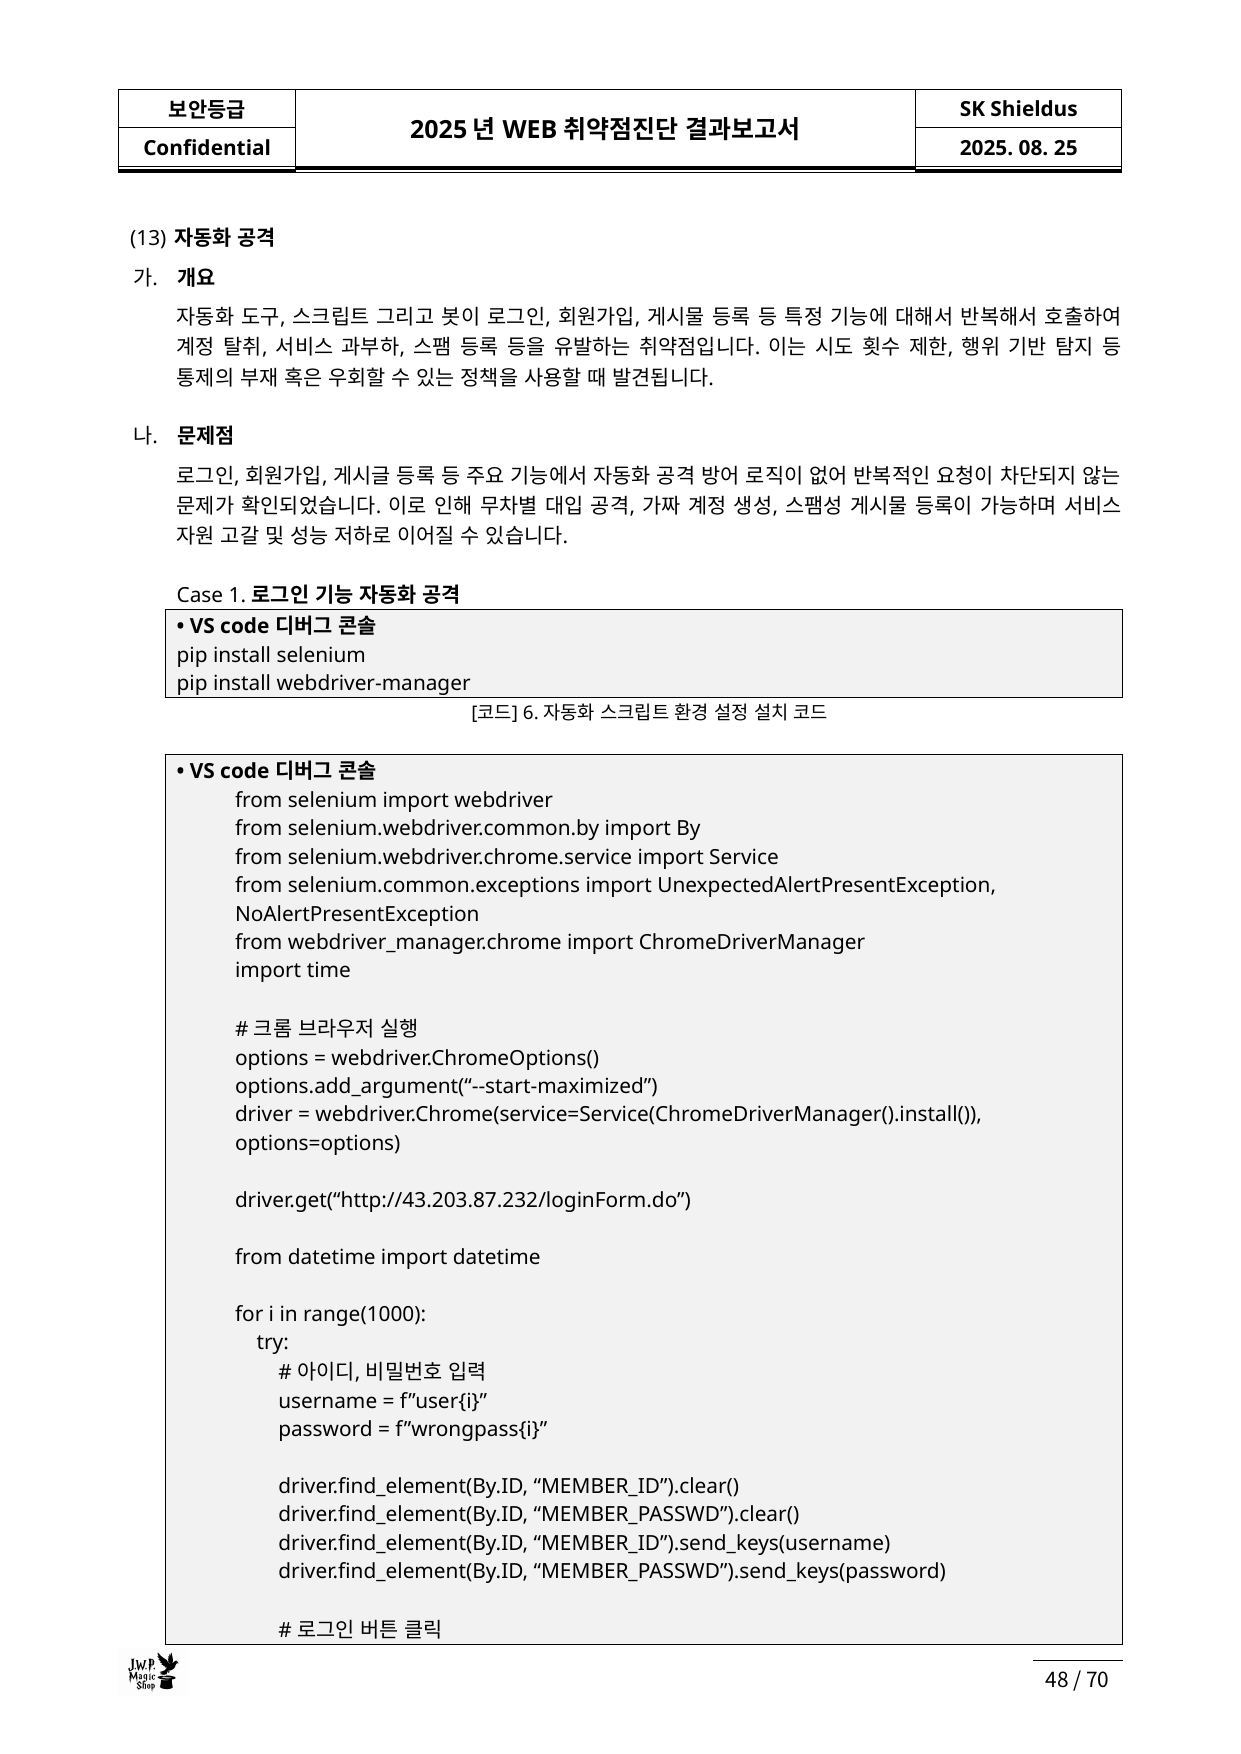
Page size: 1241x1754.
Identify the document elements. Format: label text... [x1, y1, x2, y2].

picture [117, 1648, 188, 1696]
table_header • VS code 디버그 콘솔 pip install selenium pip install webdriver-manager [166, 610, 1122, 697]
title 자동화 공격 [130, 221, 1122, 252]
text 자동화 도구, 스크립트 그리고 봇이 로그인, 회원가입, 게시물 등록 등 특정 기능에 대해서 반복해서 호출하여 계정 탈취, 서비스 과부하, 스팸 등록 등을 유발하는 취약점입니다. 이는 시도 횟수 제한, 행위 기반 탐지 등 통제의 부재 혹은 우회할 수 있는 정책을 사용할 때 발견됩니다. [176, 300, 1122, 391]
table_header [166, 755, 1122, 1644]
text 로그인, 회원가입, 게시글 등록 등 주요 기능에서 자동화 공격 방어 로직이 없어 반복적인 요청이 차단되지 않는 문제가 확인되었습니다. 이로 인해 무차별 대입 공격, 가짜 계정 생성, 스팸성 게시물 등록이 가능하며 서비스 자원 고갈 및 성능 저하로 이어질 수 있습니다. [176, 459, 1122, 550]
title 문제점 [133, 419, 1122, 450]
title 개요 [133, 261, 1122, 291]
text [코드] 6. 자동화 스크립트 환경 설정 설치 코드 [192, 698, 1107, 725]
text Case 1. 로그인 기능 자동화 공격 [176, 578, 1122, 609]
